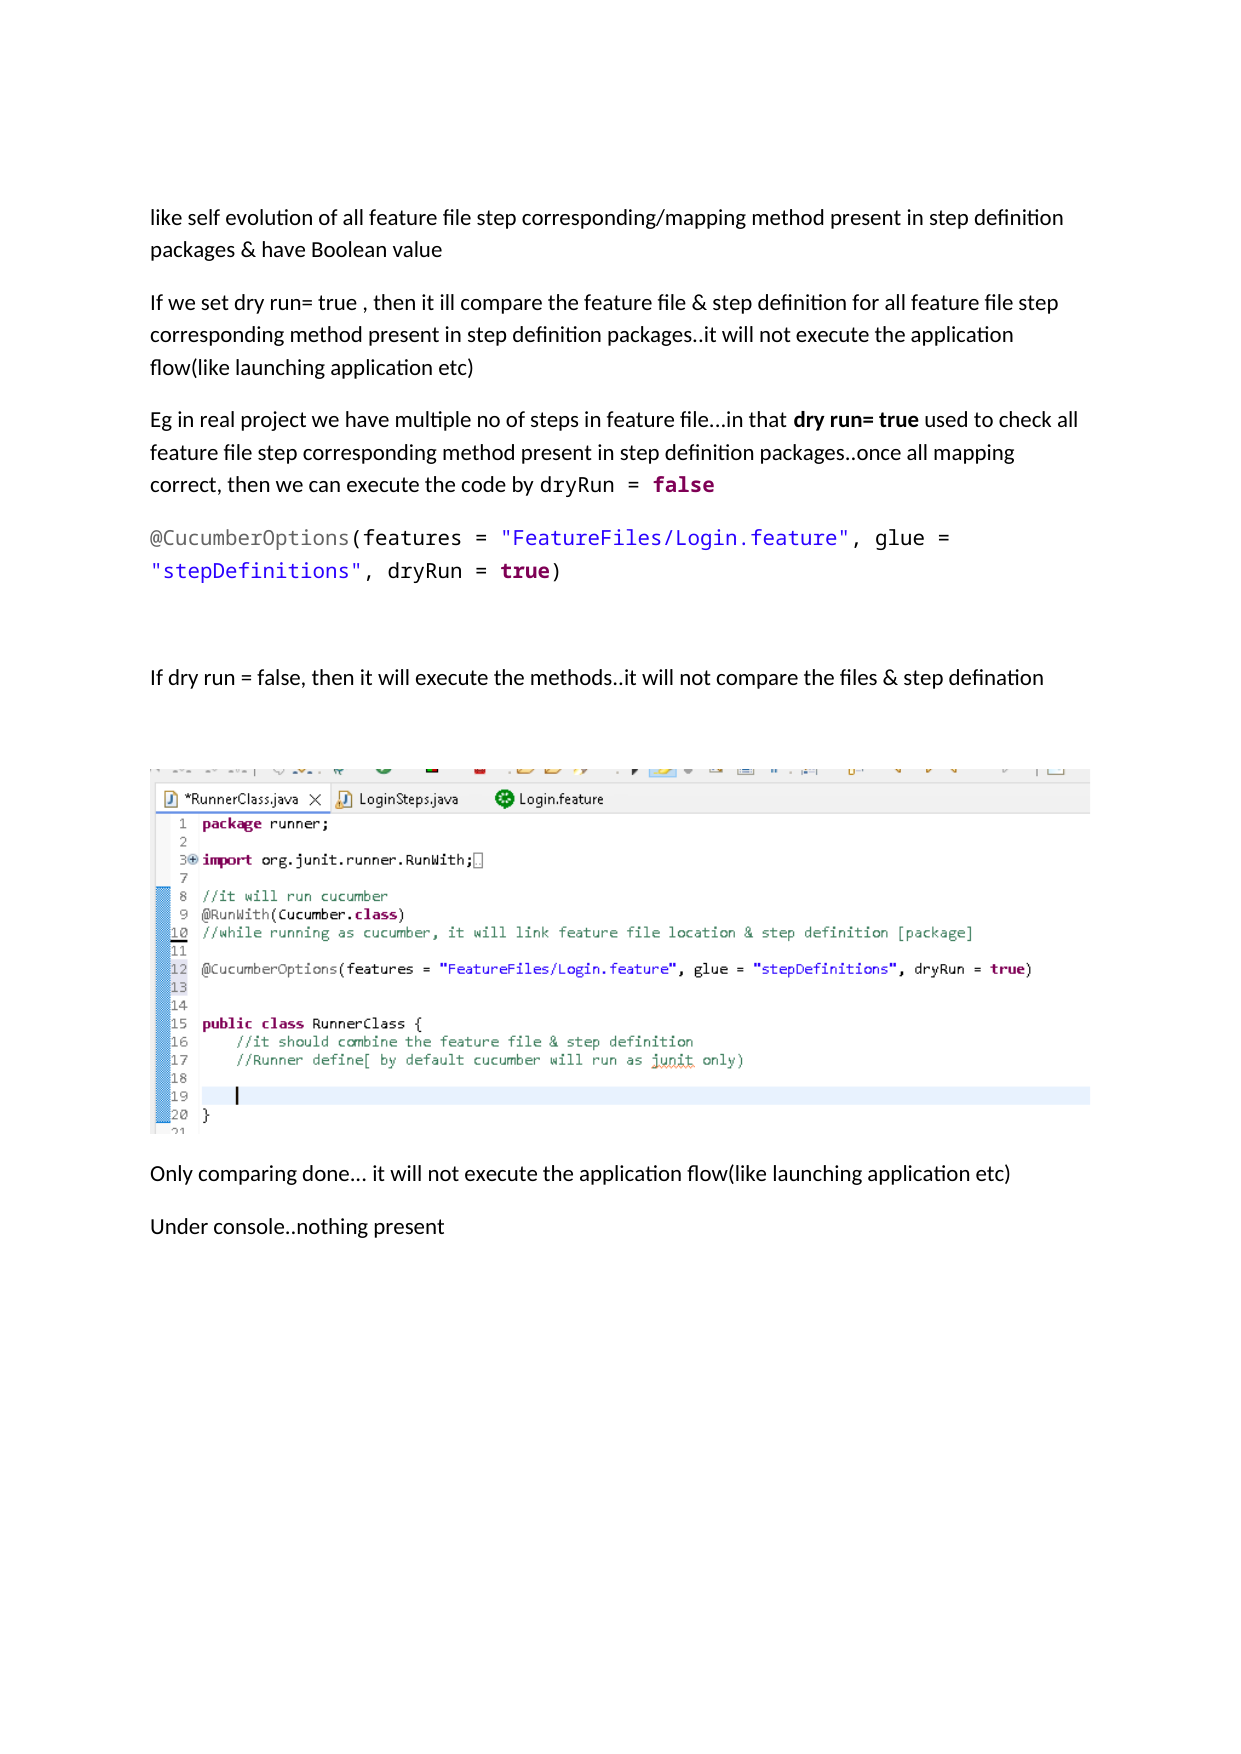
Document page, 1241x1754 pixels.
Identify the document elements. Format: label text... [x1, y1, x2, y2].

text If dry run = false, then it will execute the methods..it will not compare the files & step defination [150, 663, 1090, 691]
text If we set dry run= true , then it ill compare the feature file & step definition for all feature file step corresponding method present in step definition packages..it will not execute the application flow(like launching application etc) [150, 288, 1090, 381]
picture [150, 769, 1091, 1134]
text Under console..nothing present [150, 1212, 1090, 1240]
text like self evolution of all feature file step corresponding/mapping method present in step definition packages & have Boolean value [150, 203, 1090, 263]
text Eg in real project we have multiple no of steps in feature file...in that dry run= true used to check all feature file step corresponding method present in step definition packages..once all mapping correct, then we can execute the code by dryRun = false [150, 406, 1090, 498]
text @CucumberOptions(features = "FeatureFiles/Login.feature", glue = "stepDefinitions", dryRun = true) [150, 523, 1090, 584]
text Only comparing done... it will not execute the application flow(like launching application etc) [150, 1159, 1090, 1187]
